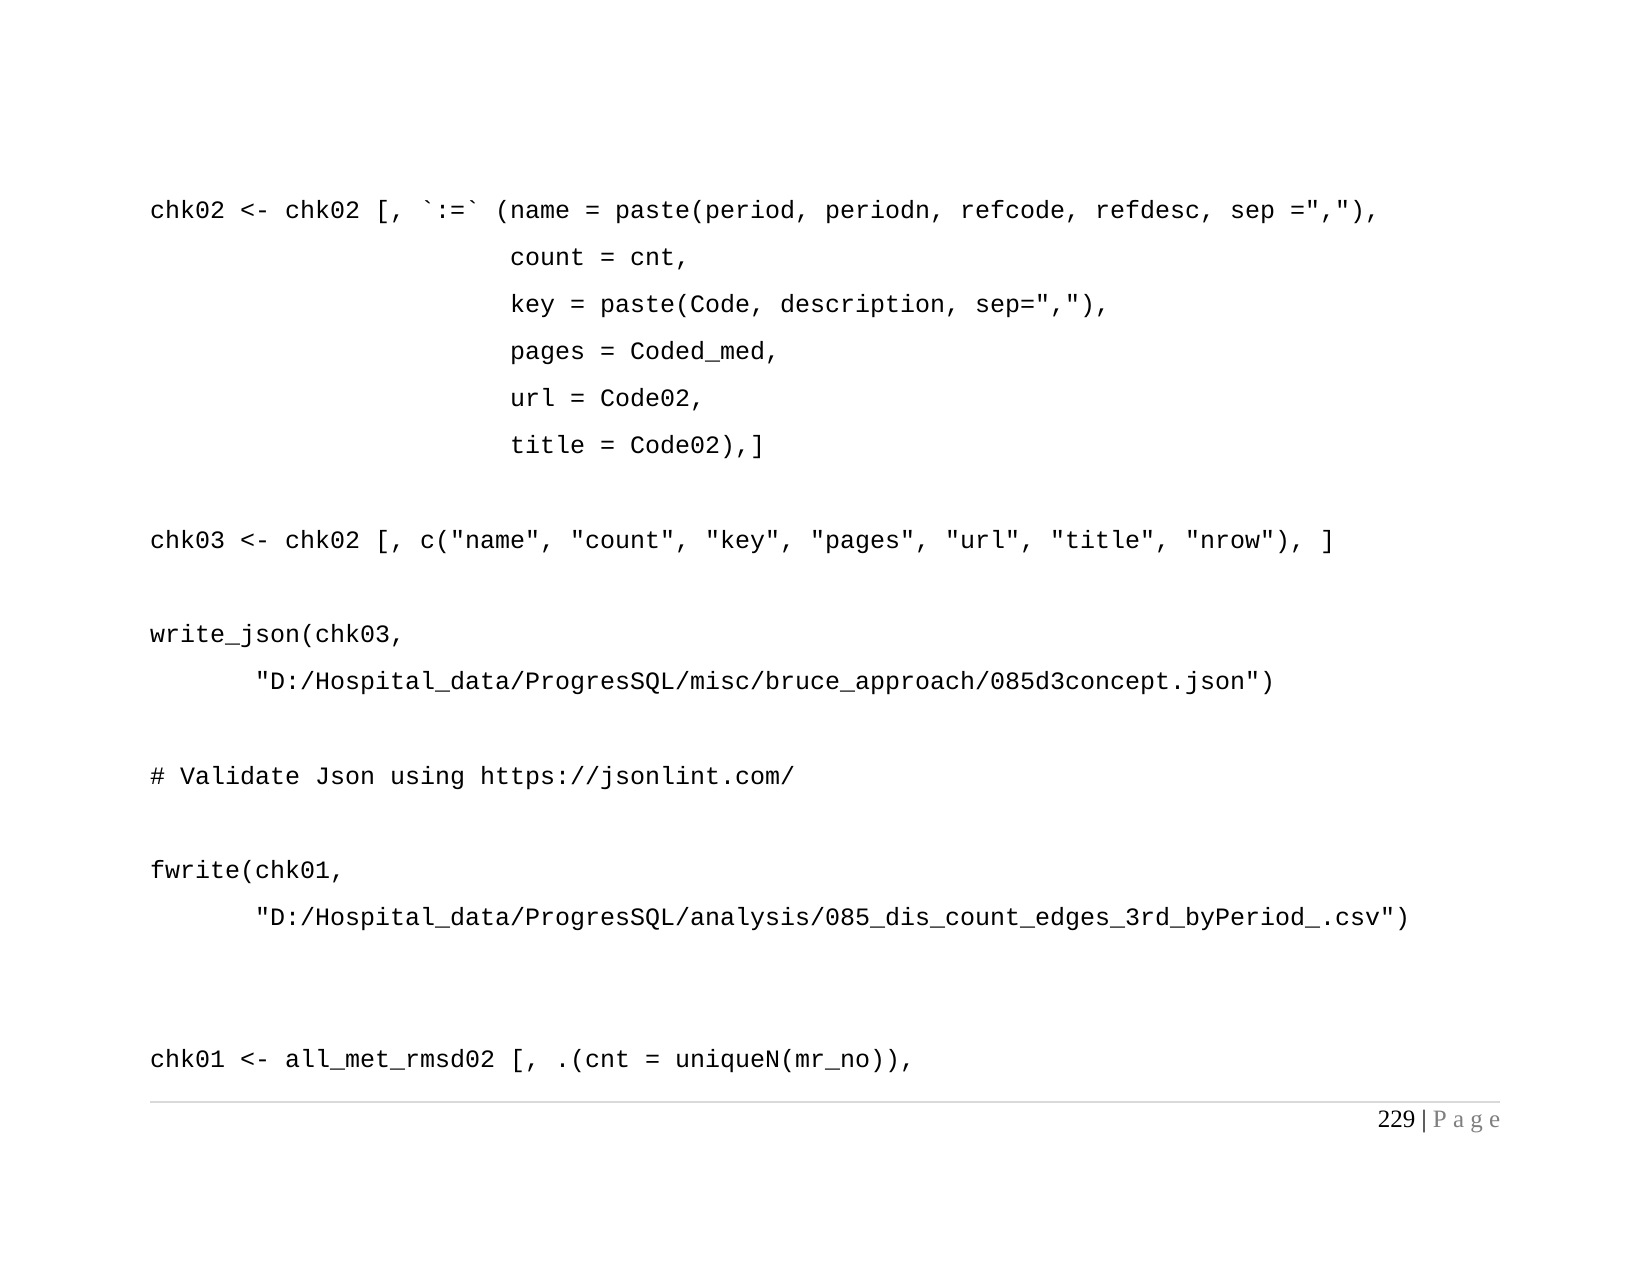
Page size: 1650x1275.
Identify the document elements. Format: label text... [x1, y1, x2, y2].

text pages = Coded_med, [150, 339, 1500, 367]
text chk01 <- all_met_rmsd02 [, .(cnt = uniqueN(mr_no)), [150, 1047, 1500, 1075]
text chk03 <- chk02 [, c("name", "count", "key", "pages", "url", "title", "nrow"), ] [150, 527, 1500, 556]
text title = Code02),] [150, 433, 1500, 461]
text fwrite(chk01, [150, 858, 1500, 886]
text write_json(chk03, [150, 622, 1500, 650]
text url = Code02, [150, 386, 1500, 414]
text count = cnt, [150, 244, 1500, 273]
text # Validate Json using https://jsonlint.com/ [150, 763, 1500, 792]
text "D:/Hospital_data/ProgresSQL/misc/bruce_approach/085d3concept.json") [150, 669, 1500, 697]
text key = paste(Code, description, sep=","), [150, 292, 1500, 320]
text "D:/Hospital_data/ProgresSQL/analysis/085_dis_count_edges_3rd_byPeriod_.csv") [150, 905, 1500, 933]
text chk02 <- chk02 [, `:=` (name = paste(period, periodn, refcode, refdesc, sep =","), [150, 197, 1500, 226]
